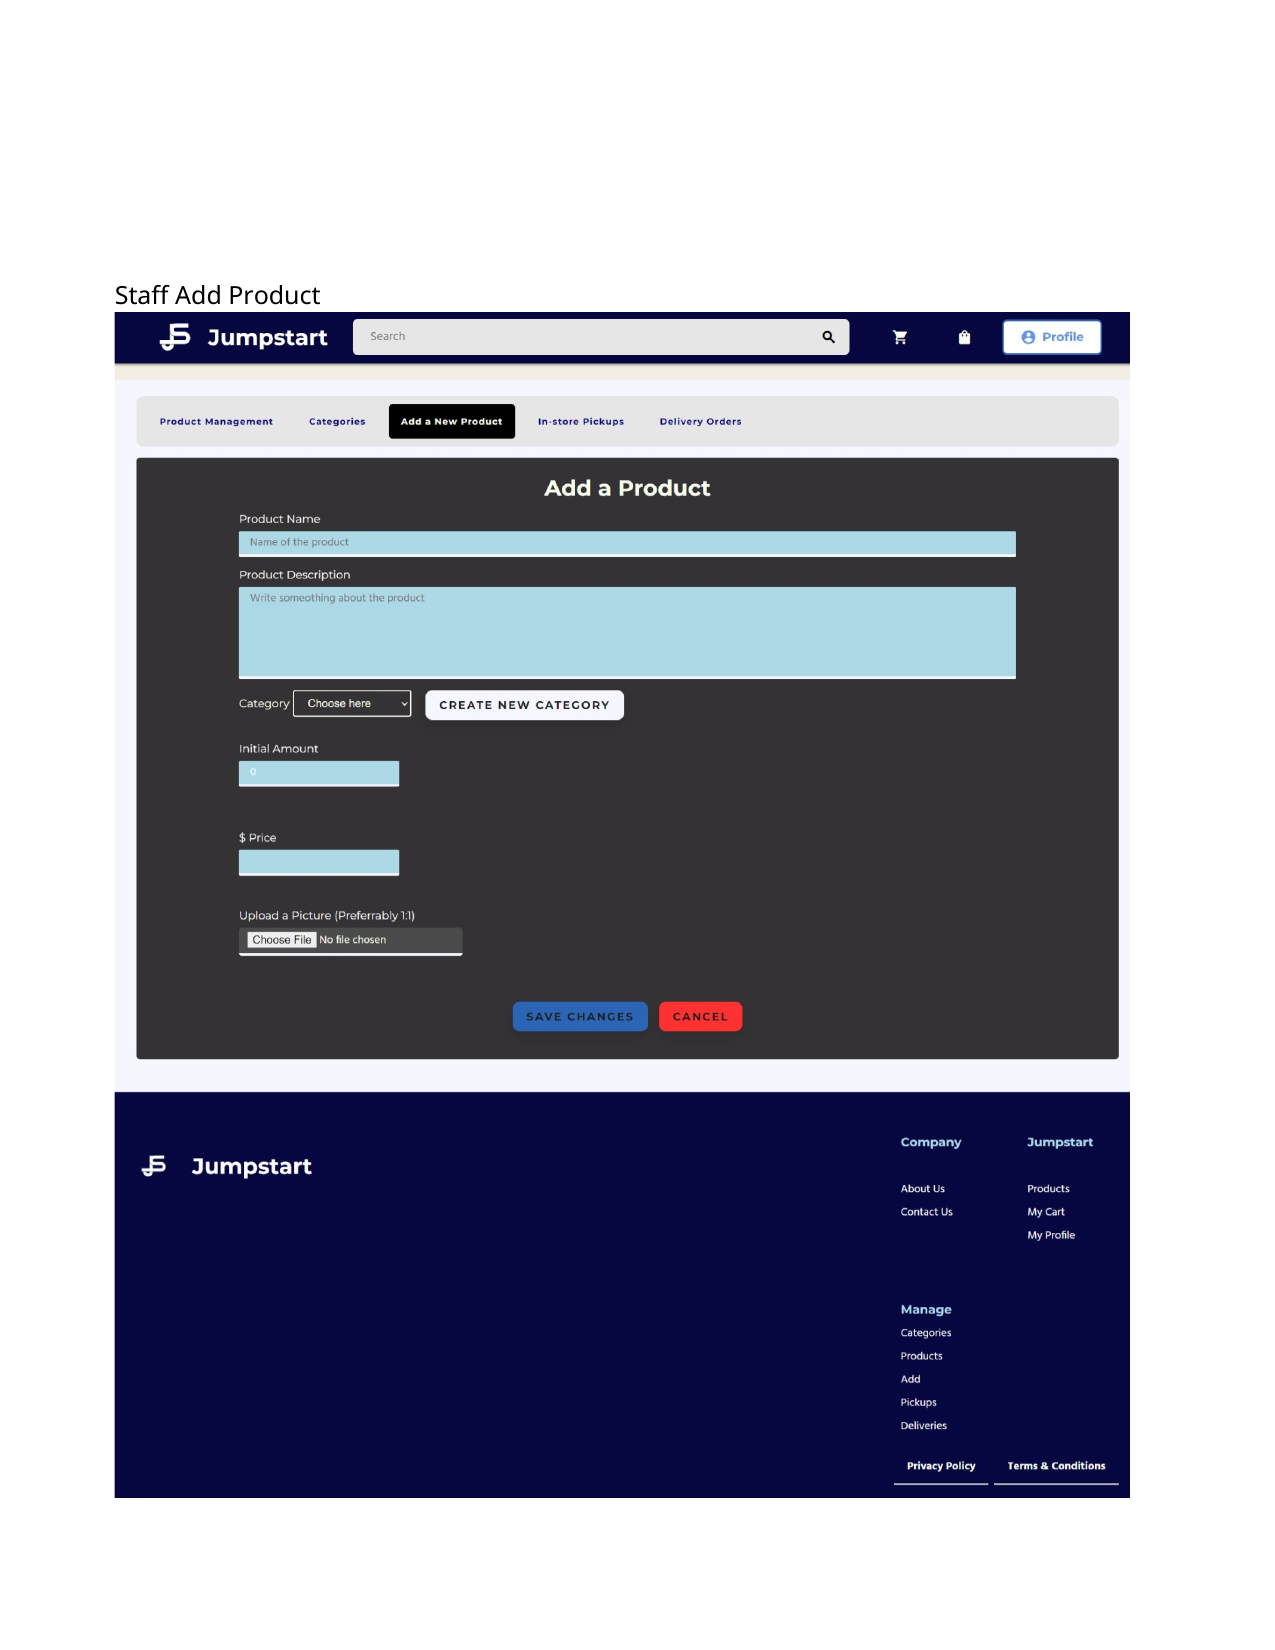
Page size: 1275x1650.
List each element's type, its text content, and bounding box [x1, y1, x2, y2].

picture [114, 312, 1130, 1498]
text Staff Add Product [114, 278, 1198, 312]
